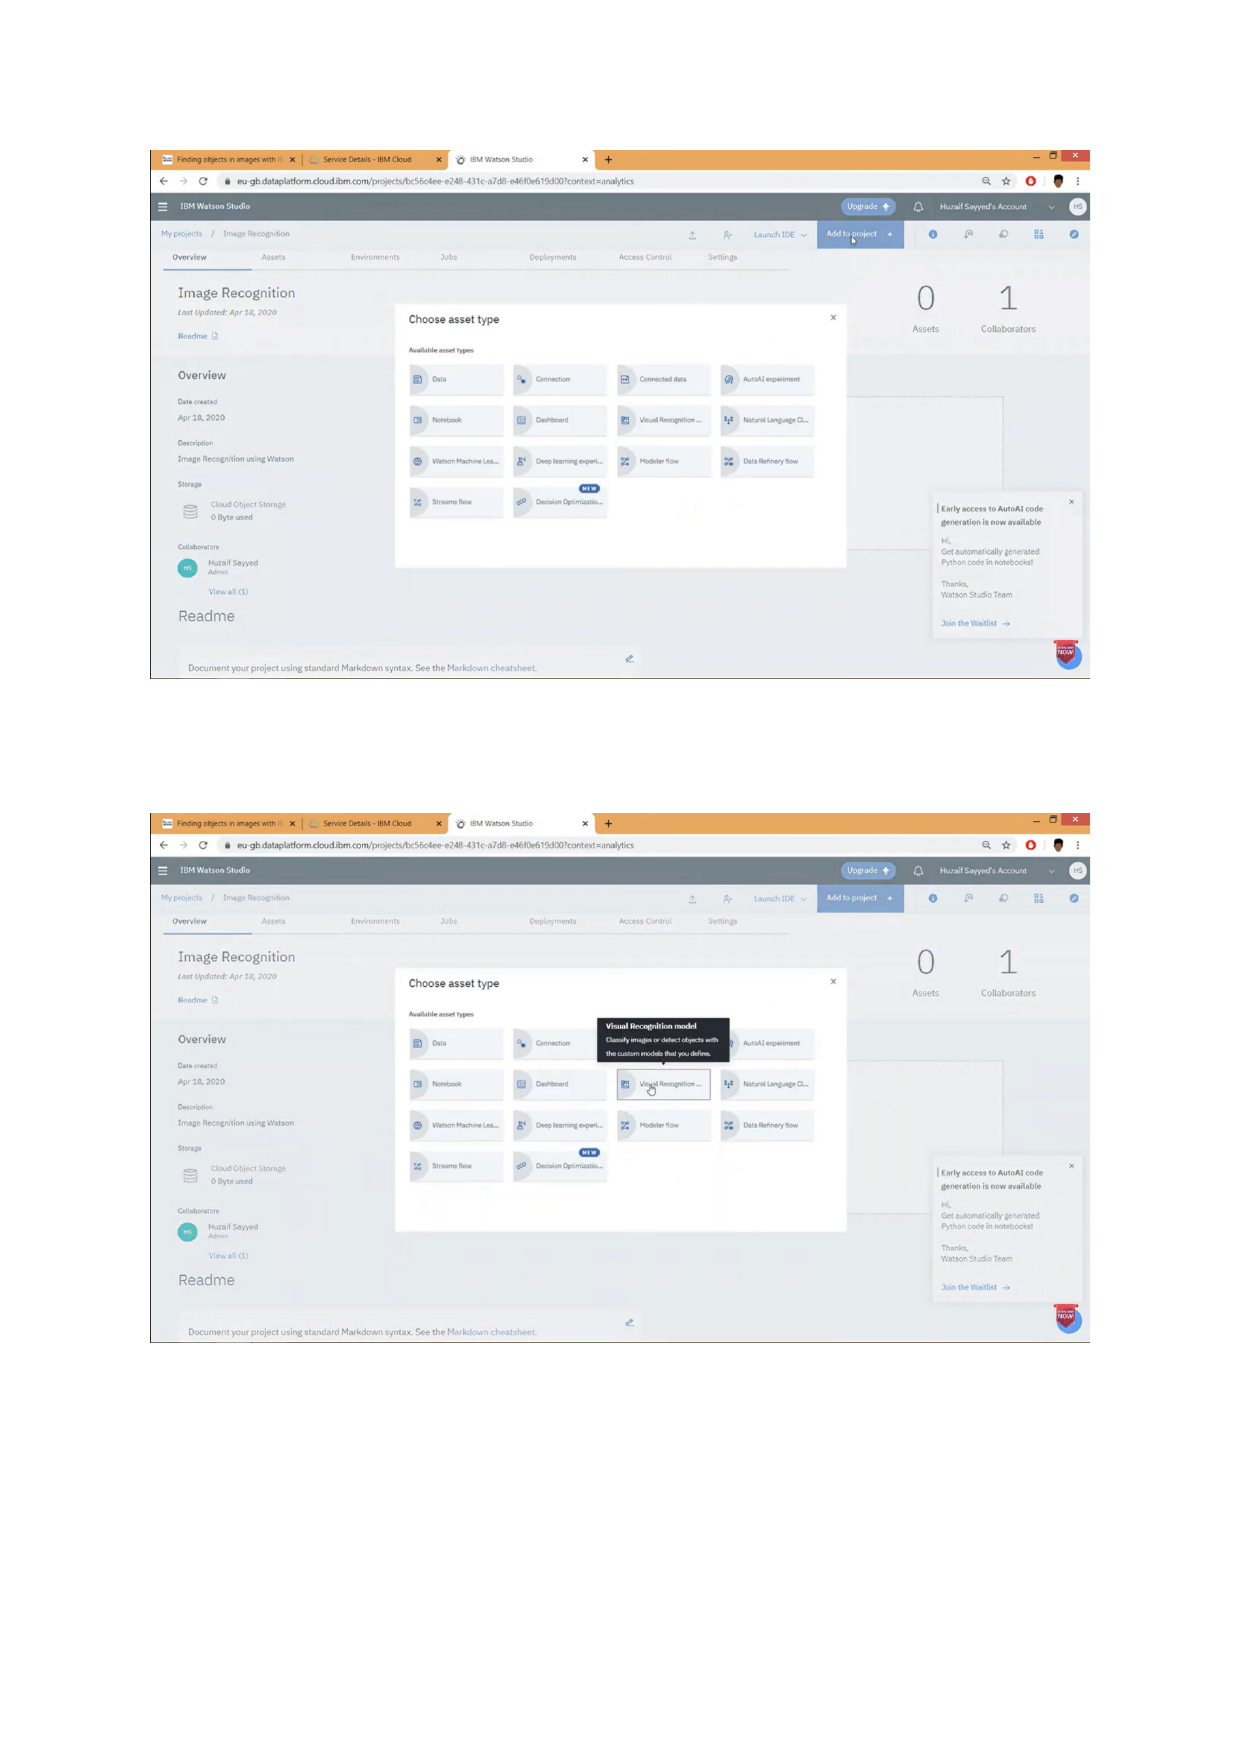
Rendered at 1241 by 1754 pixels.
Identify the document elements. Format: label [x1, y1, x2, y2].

picture [150, 150, 1091, 679]
picture [150, 813, 1091, 1343]
